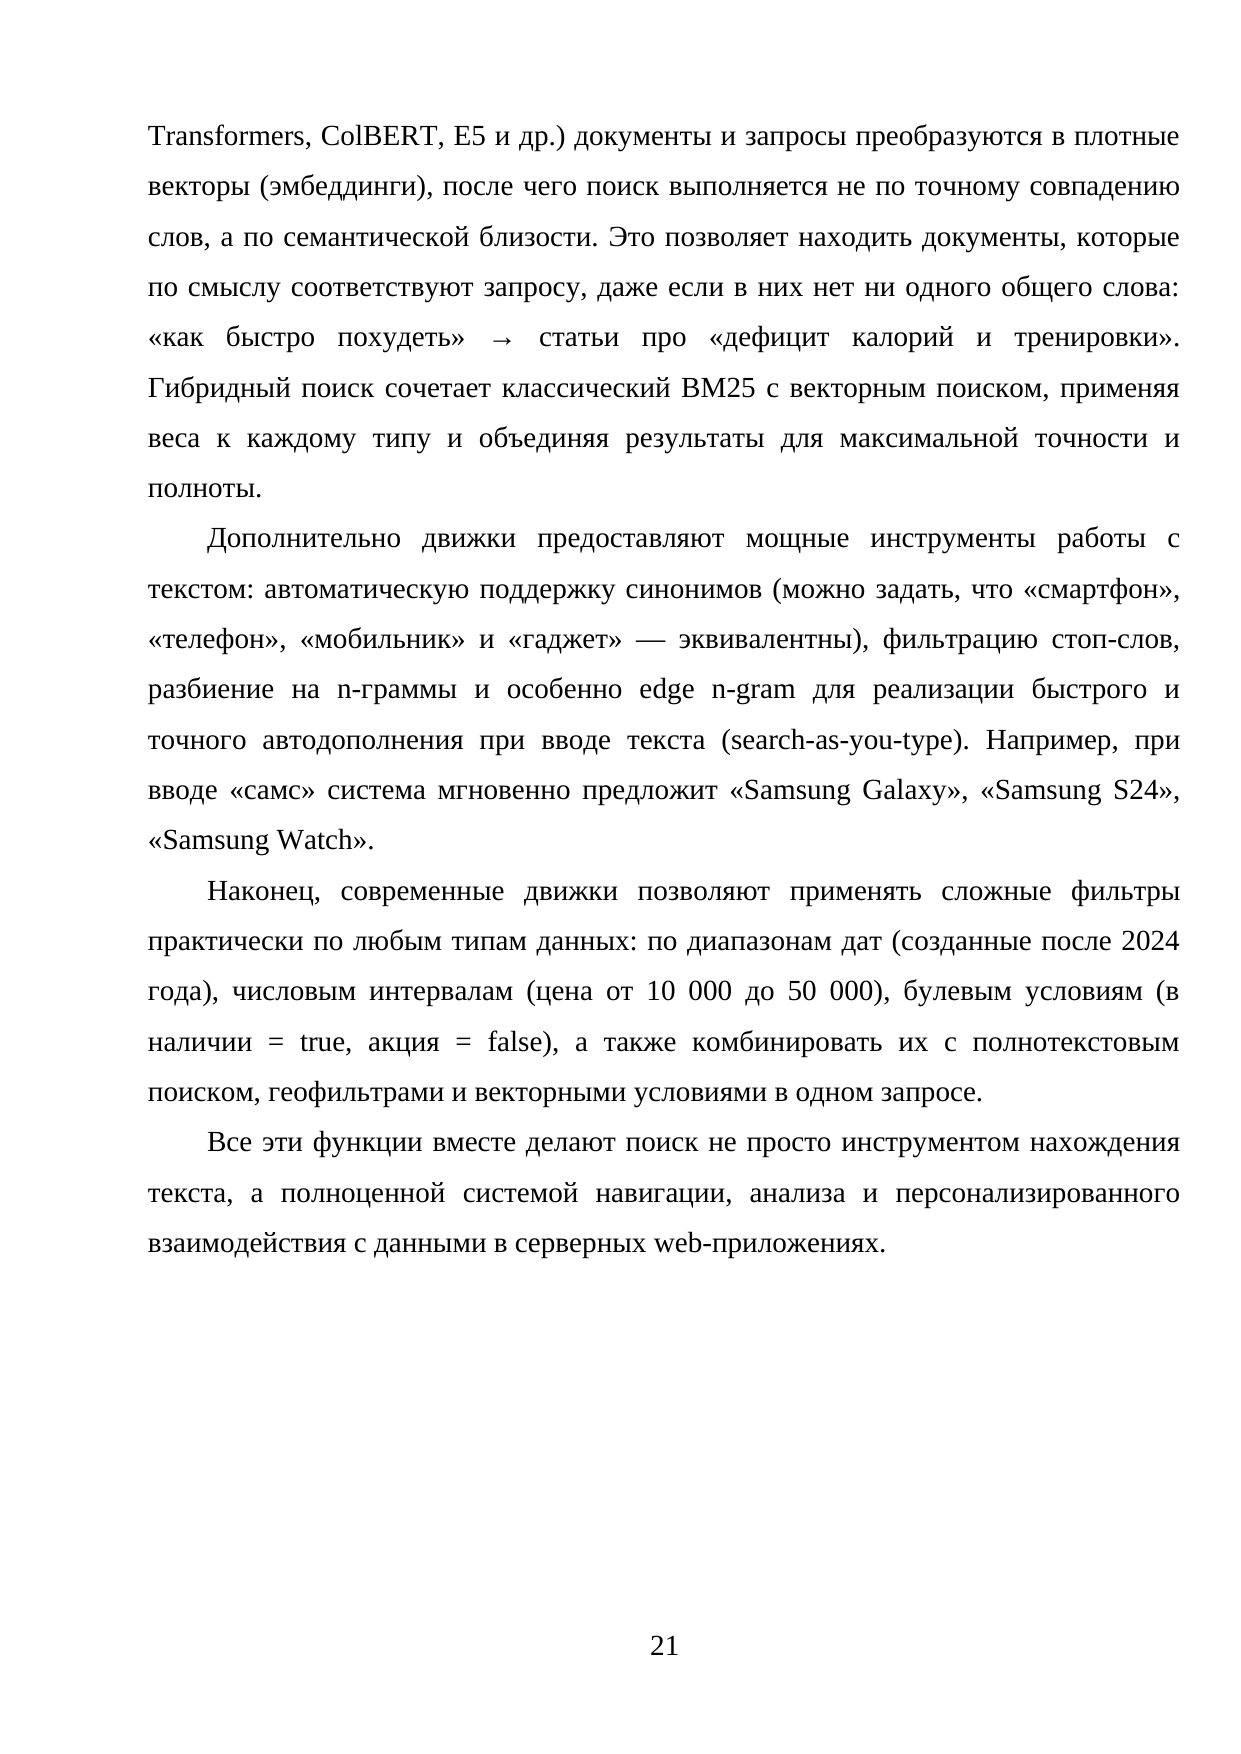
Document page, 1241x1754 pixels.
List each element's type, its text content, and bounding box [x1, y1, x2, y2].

text Наконец, современные движки позволяют применять сложные фильтры практически по любым типам данных: по диапазонам дат (созданные после 2024 года), числовым интервалам (цена от 10 000 до 50 000), булевым условиям (в наличии = true, акция = false), а также комбинировать их с полнотекстовым поиском, геофильтрами и векторными условиями в одном запросе. [148, 873, 1181, 1108]
text Дополнительно движки предоставляют мощные инструменты работы с текстом: автоматическую поддержку синонимов (можно задать, что «смартфон», «телефон», «мобильник» и «гаджет» — эквивалентны), фильтрацию стоп-слов, разбиение на n-граммы и особенно edge n-gram для реализации быстрого и точного автодополнения при вводе текста (search-as-you-type). Например, при вводе «самс» система мгновенно предложит «Samsung Galaxy», «Samsung S24», «Samsung Watch». [148, 521, 1181, 856]
text Все эти функции вместе делают поиск не просто инструментом нахождения текста, а полноценной системой навигации, анализа и персонализированного взаимодействия с данными в серверных web-приложениях. [148, 1124, 1181, 1258]
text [148, 118, 1181, 504]
